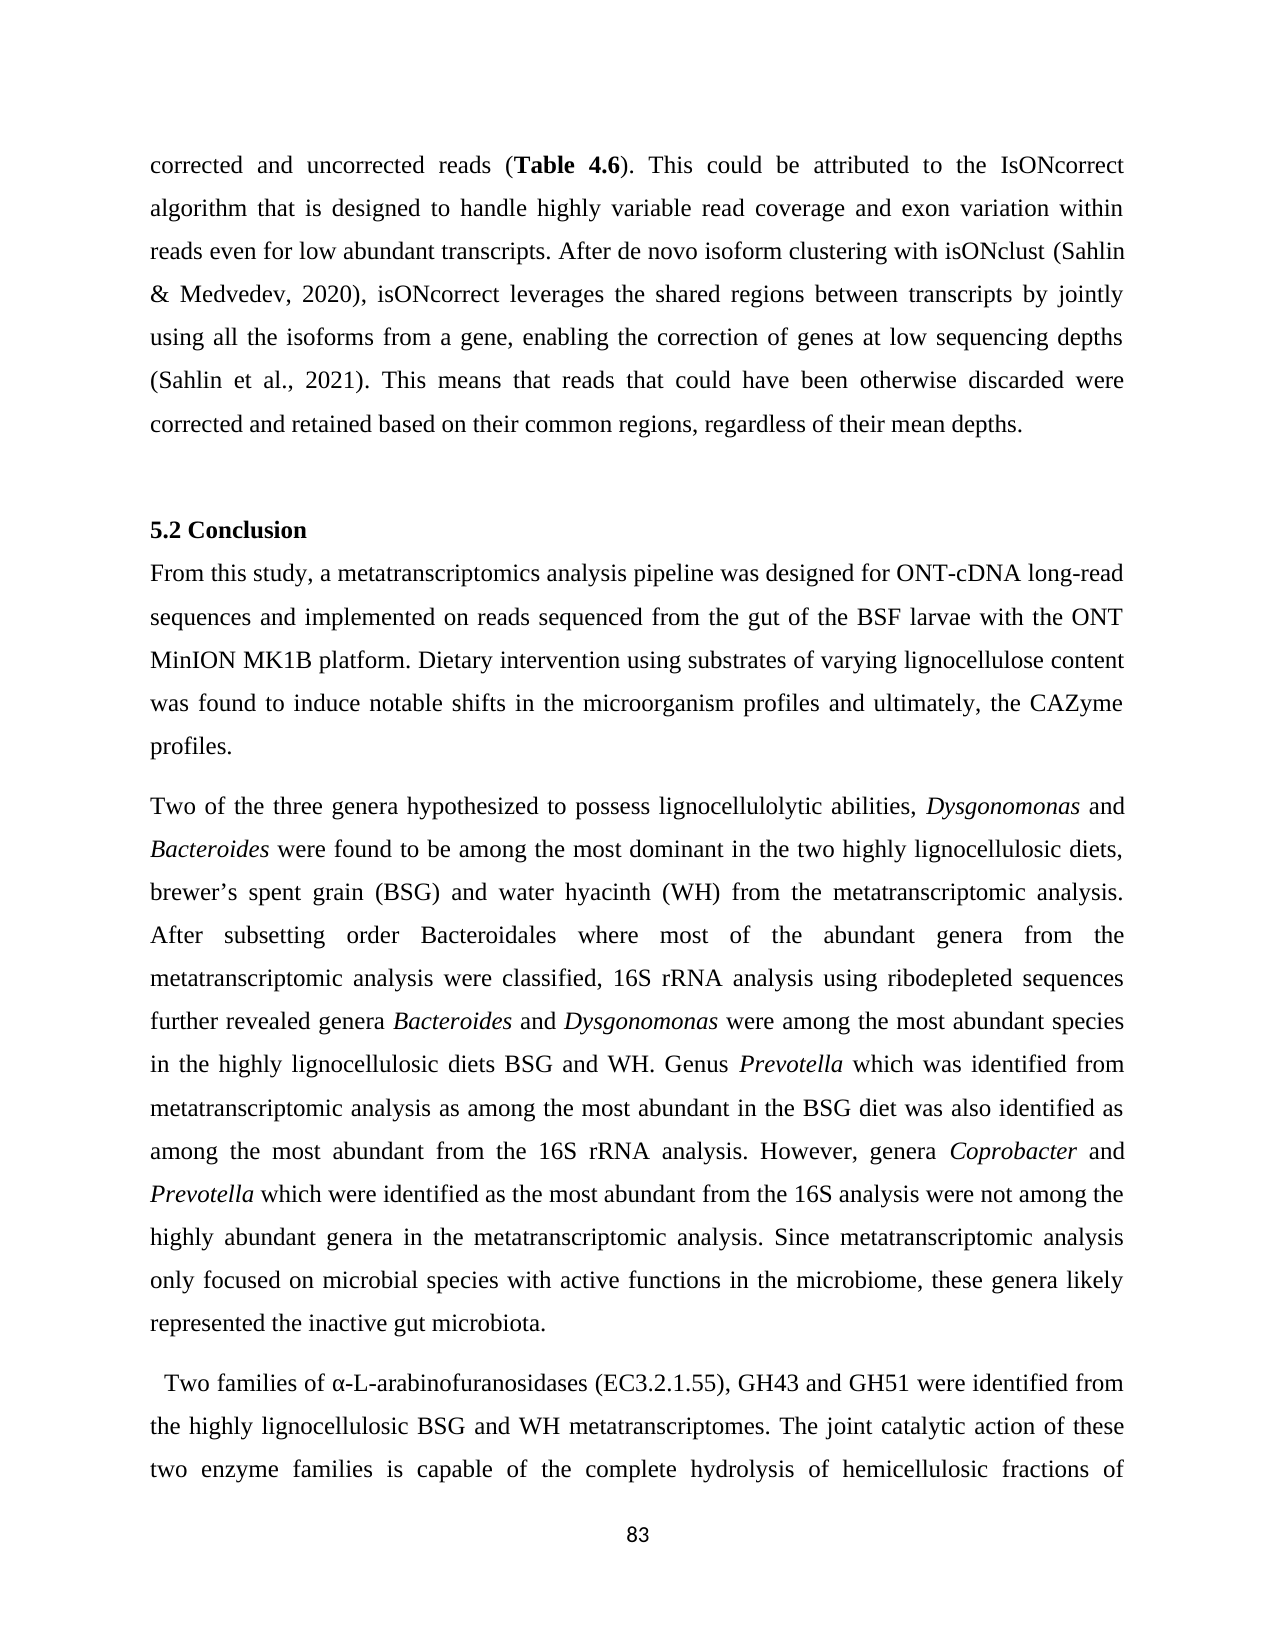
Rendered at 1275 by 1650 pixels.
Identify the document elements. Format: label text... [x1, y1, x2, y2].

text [150, 1368, 1125, 1483]
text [150, 150, 1125, 437]
subtitle 5.2 Conclusion [150, 515, 1125, 544]
text From this study, a metatranscriptomics analysis pipeline was designed for ONT-cDNA long-read sequences and implemented on reads sequenced from the gut of the BSF larvae with the ONT MinION MK1B platform. Dietary intervention using substrates of varying lignocellulose content was found to induce notable shifts in the microorganism profiles and ultimately, the CAZyme profiles. [150, 558, 1125, 760]
text Two of the three genera hypothesized to possess lignocellulolytic abilities, Dysgonomonas and Bacteroides were found to be among the most dominant in the two highly lignocellulosic diets, brewer’s spent grain (BSG) and water hyacinth (WH) from the metatranscriptomic analysis. After subsetting order Bacteroidales where most of the abundant genera from the metatranscriptomic analysis were classified, 16S rRNA analysis using ribodepleted sequences further revealed genera Bacteroides and Dysgonomonas were among the most abundant species in the highly lignocellulosic diets BSG and WH. Genus Prevotella which was identified from metatranscriptomic analysis as among the most abundant in the BSG diet was also identified as among the most abundant from the 16S rRNA analysis. However, genera Coprobacter and Prevotella which were identified as the most abundant from the 16S analysis were not among the highly abundant genera in the metatranscriptomic analysis. Since metatranscriptomic analysis only focused on microbial species with active functions in the microbiome, these genera likely represented the inactive gut microbiota. [150, 791, 1125, 1337]
